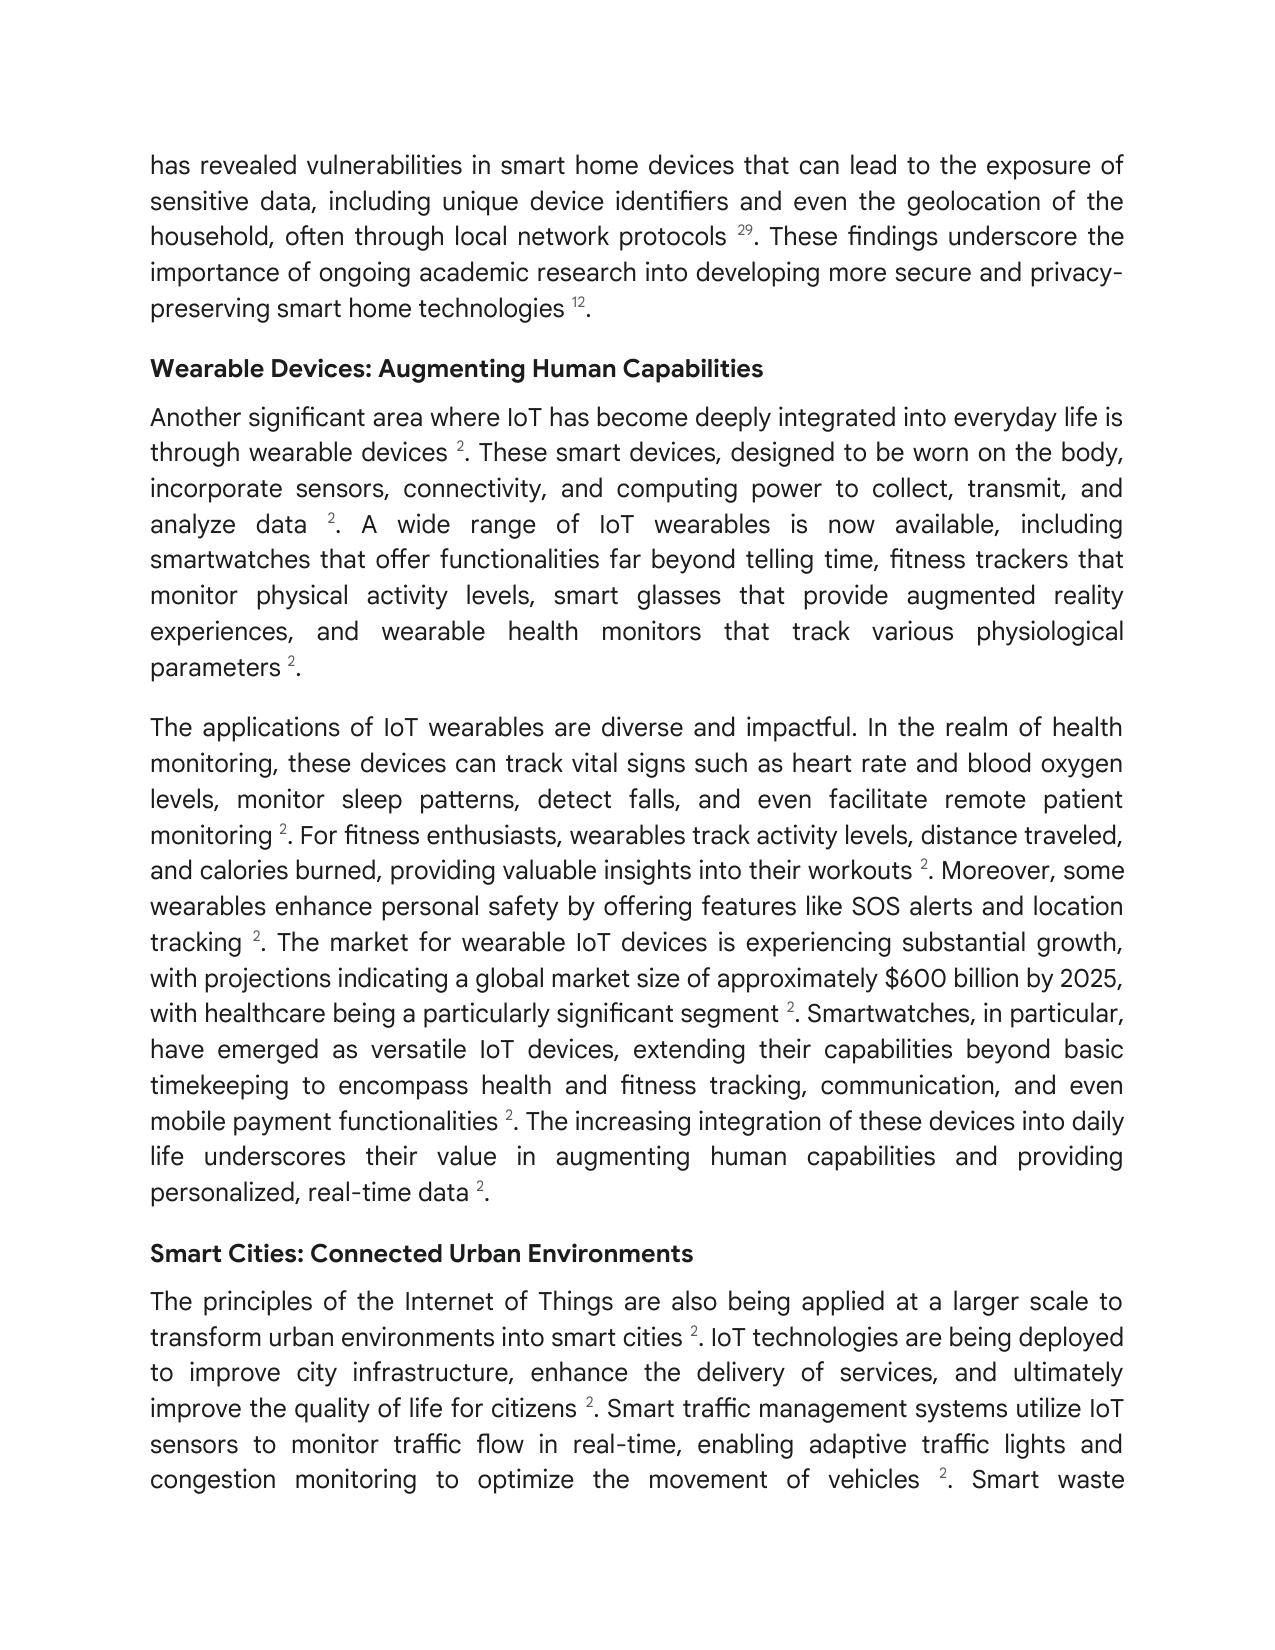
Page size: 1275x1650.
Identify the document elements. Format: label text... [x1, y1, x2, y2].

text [150, 150, 1125, 324]
text Another significant area where IoT has become deeply integrated into everyday life is through wearable devices 2. These smart devices, designed to be worn on the body, incorporate sensors, connectivity, and computing power to collect, transmit, and analyze data 2. A wide range of IoT wearables is now available, including smartwatches that offer functionalities far beyond telling time, fitness trackers that monitor physical activity levels, smart glasses that provide augmented reality experiences, and wearable health monitors that track various physiological parameters 2. [150, 402, 1125, 683]
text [150, 1286, 1125, 1496]
text The applications of IoT wearables are diverse and impactful. In the realm of health monitoring, these devices can track vital signs such as heart rate and blood oxygen levels, monitor sleep patterns, detect falls, and even facilitate remote patient monitoring 2. For fitness enthusiasts, wearables track activity levels, distance traveled, and calories burned, providing valuable insights into their workouts 2. Moreover, some wearables enhance personal safety by offering features like SOS alerts and location tracking 2. The market for wearable IoT devices is experiencing substantial growth, with projections indicating a global market size of approximately $600 billion by 2025, with healthcare being a particularly significant segment 2. Smartwatches, in particular, have emerged as versatile IoT devices, extending their capabilities beyond basic timekeeping to encompass health and fitness tracking, communication, and even mobile payment functionalities 2. The increasing integration of these devices into daily life underscores their value in augmenting human capabilities and providing personalized, real-time data 2. [150, 713, 1125, 1208]
subtitle Wearable Devices: Augmenting Human Capabilities [150, 354, 1125, 385]
subtitle Smart Cities: Connected Urban Environments [150, 1238, 1125, 1269]
